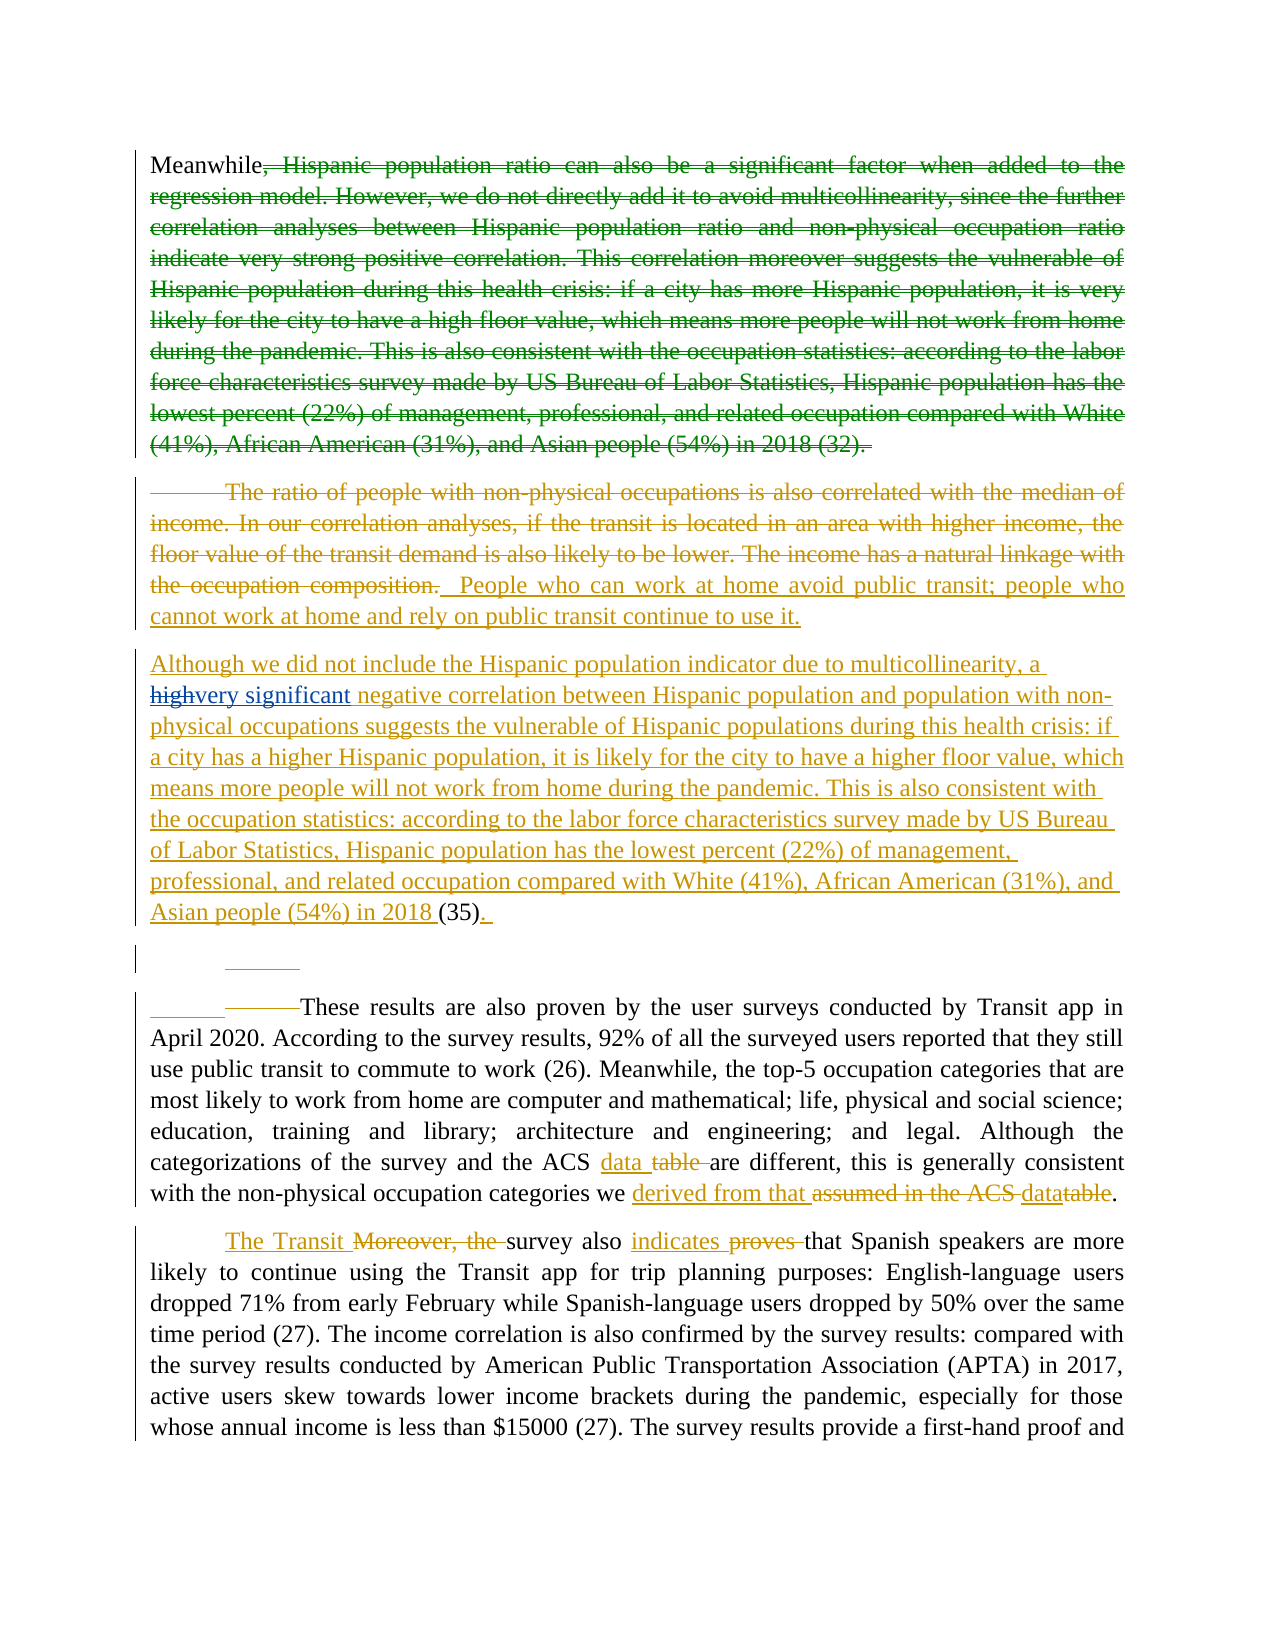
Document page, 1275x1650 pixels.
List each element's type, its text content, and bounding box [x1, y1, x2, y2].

text (35) [150, 649, 1125, 926]
text These results are also proven by the user surveys conducted by Transit app in April 2020. According to the survey results, 92% of all the surveyed users reported that they still use public transit to commute to work (26). Meanwhile, the top-5 occupation categories that are most likely to work from home are computer and mathematical; life, physical and social science; education, training and library; architecture and engineering; and legal. Although the categorizations of the survey and the ACS are different, this is generally consistent with the non-physical occupation categories we . [150, 992, 1125, 1207]
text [150, 1226, 1125, 1441]
